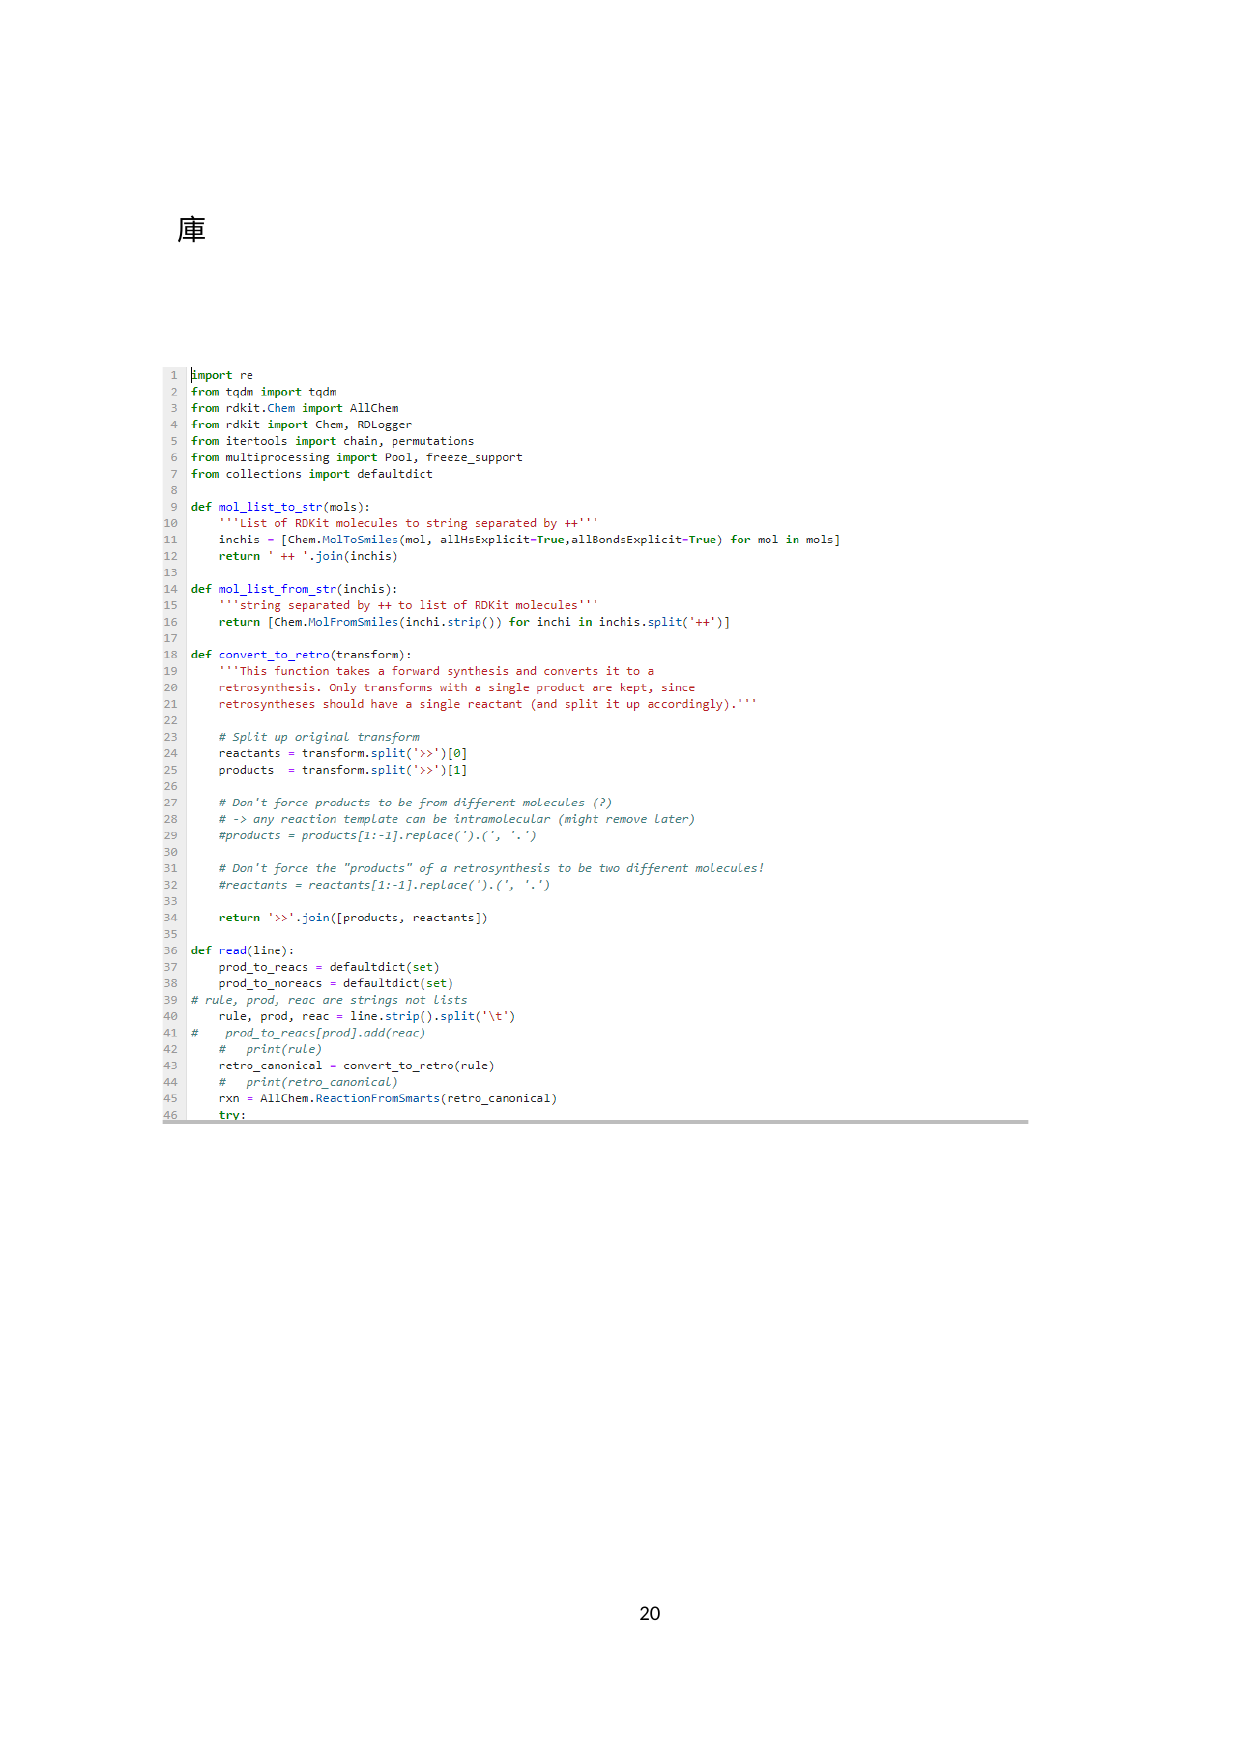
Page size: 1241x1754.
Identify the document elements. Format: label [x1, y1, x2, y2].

picture [162, 367, 1029, 1124]
text [177, 207, 1122, 249]
